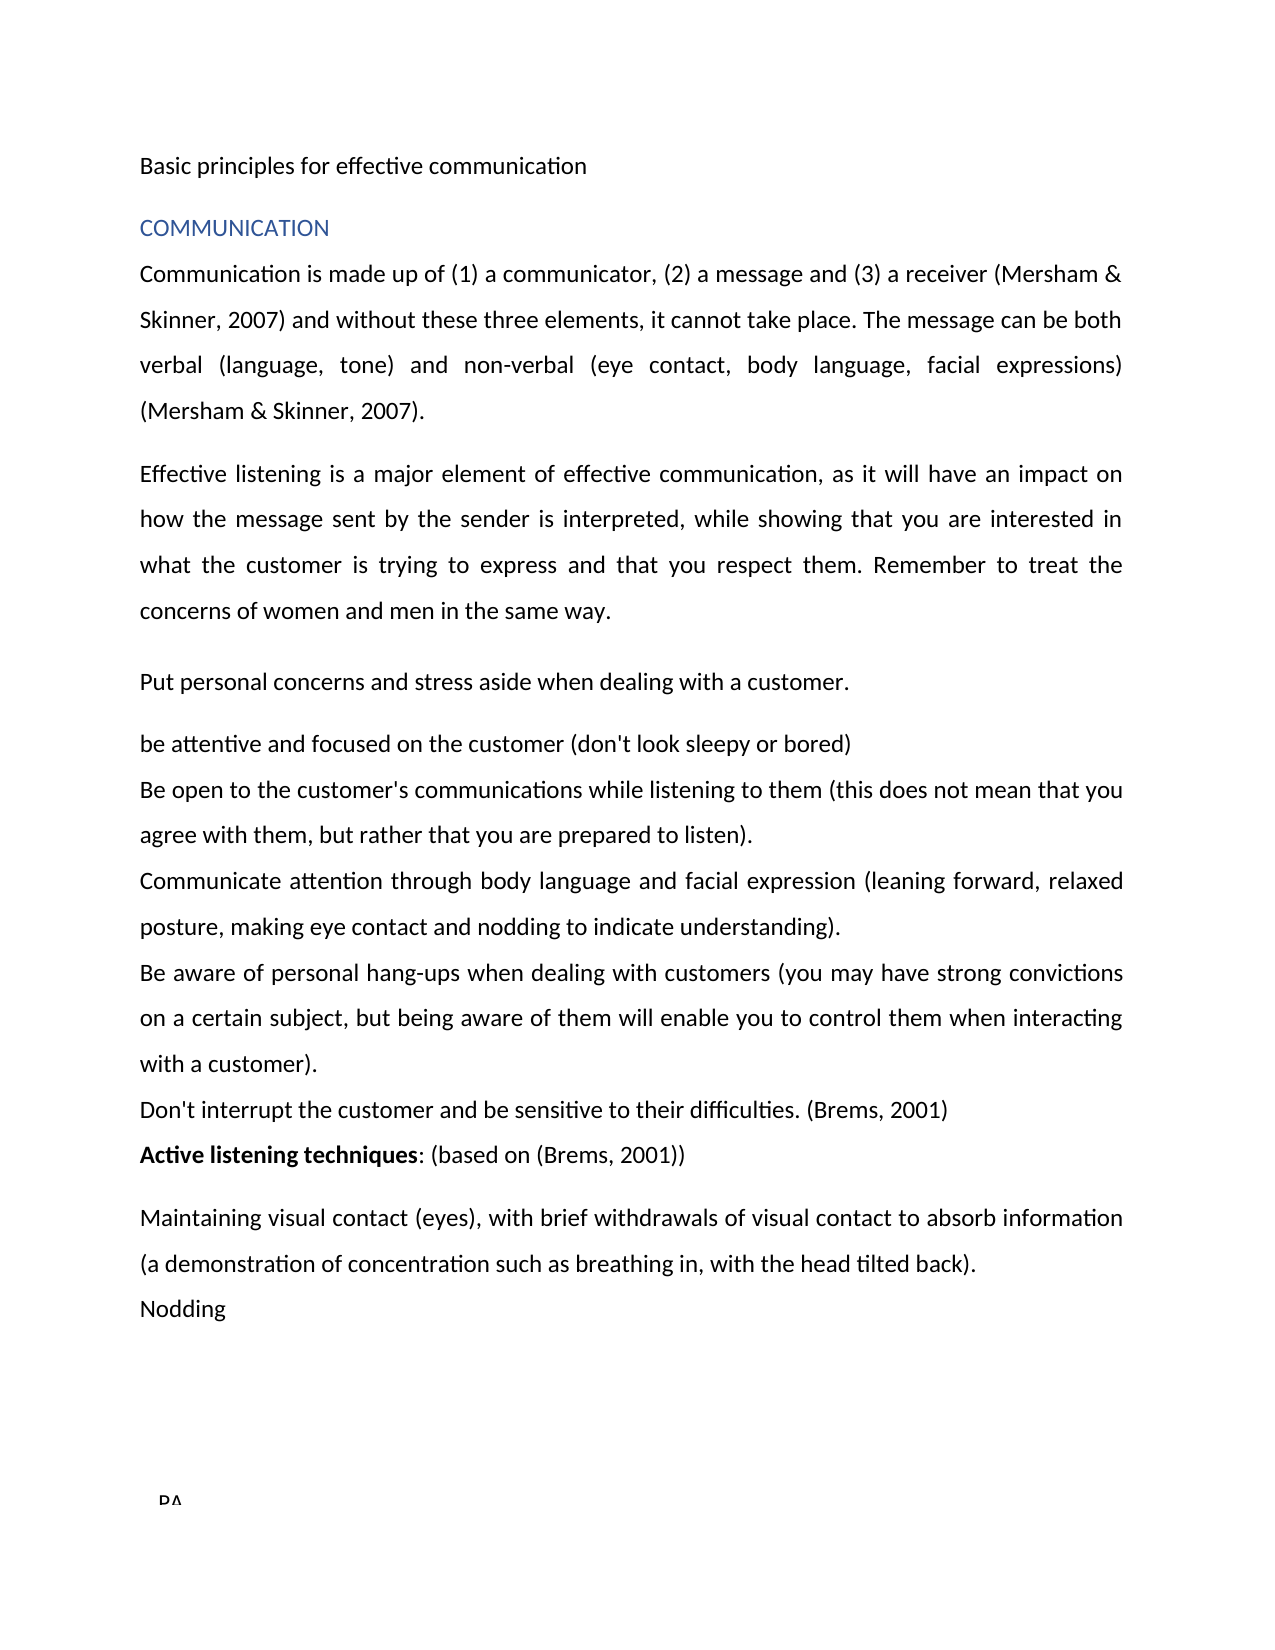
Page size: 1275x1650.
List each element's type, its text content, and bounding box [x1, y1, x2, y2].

text Be open to the customer's communications while listening to them (this does not mean that you agree with them, but rather that you are prepared to listen). [139, 774, 1125, 850]
text Communication is made up of (1) a communicator, (2) a message and (3) a receiver (Mersham & Skinner, 2007) and without these three elements, it cannot take place. The message can be both verbal (language, tone) and non-verbal (eye contact, body language, facial expressions) (Mersham & Skinner, 2007). [139, 258, 1124, 426]
text Put personal concerns and stress aside when dealing with a customer. [139, 666, 1125, 696]
text Effective listening is a major element of effective communication, as it will have an impact on how the message sent by the sender is interpreted, while showing that you are interested in what the customer is trying to express and that you respect them. Remember to treat the concerns of women and men in the same way. [139, 458, 1124, 625]
text be attentive and focused on the customer (don't look sleepy or bored) [139, 728, 1177, 758]
text Basic principles for effective communication [139, 150, 1177, 181]
text Nodding [139, 1293, 1125, 1324]
text Maintaining visual contact (eyes), with brief withdrawals of visual contact to absorb information (a demonstration of concentration such as breathing in, with the head tilted back). [139, 1202, 1125, 1278]
text Don't interrupt the customer and be sensitive to their difficulties. (Brems, 2001) [139, 1094, 1125, 1124]
text Communicate attention through body language and facial expression (leaning forward, relaxed posture, making eye contact and nodding to indicate understanding). [139, 865, 1125, 941]
subtitle COMMUNICATION [139, 212, 1177, 243]
text Be aware of personal hang-ups when dealing with customers (you may have strong convictions on a certain subject, but being aware of them will enable you to control them when interacting with a customer). [139, 957, 1125, 1079]
text Active listening techniques: (based on (Brems, 2001)) [139, 1140, 1177, 1170]
